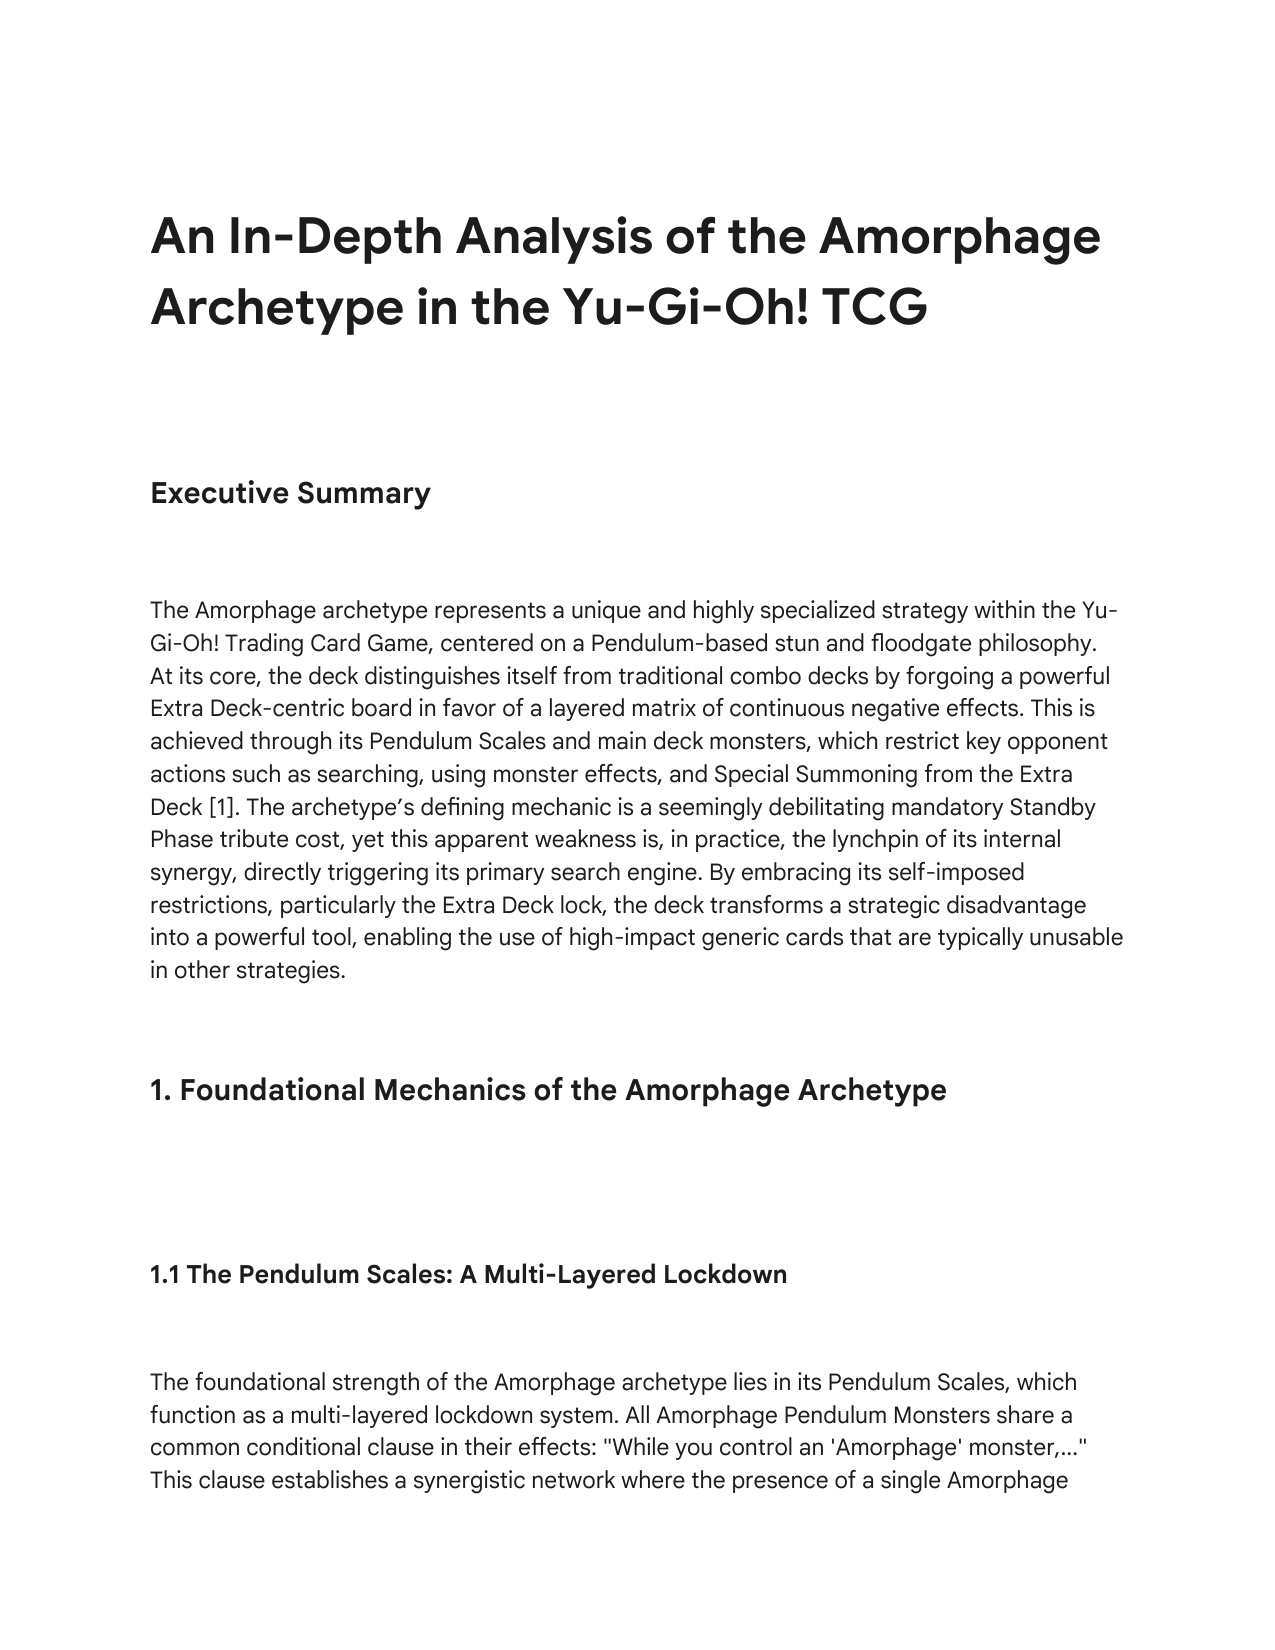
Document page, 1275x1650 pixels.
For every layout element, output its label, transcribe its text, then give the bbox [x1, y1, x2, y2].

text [150, 1368, 1125, 1495]
subtitle 1.1 The Pendulum Scales: A Multi-Layered Lockdown [150, 1259, 1125, 1291]
subtitle 1. Foundational Mechanics of the Amorphage Archetype [150, 1072, 1125, 1108]
subtitle Executive Summary [150, 476, 1125, 512]
text The Amorphage archetype represents a unique and highly specialized strategy within the Yu-Gi-Oh! Trading Card Game, centered on a Pendulum-based stun and floodgate philosophy. At its core, the deck distinguishes itself from traditional combo decks by forgoing a powerful Extra Deck-centric board in favor of a layered matrix of continuous negative effects. This is achieved through its Pendulum Scales and main deck monsters, which restrict key opponent actions such as searching, using monster effects, and Special Summoning from the Extra Deck [1]. The archetype’s defining mechanic is a seemingly debilitating mandatory Standby Phase tribute cost, yet this apparent weakness is, in practice, the lynchpin of its internal synergy, directly triggering its primary search engine. By embracing its self-imposed restrictions, particularly the Extra Deck lock, the deck transforms a strategic disadvantage into a powerful tool, enabling the use of high-impact generic cards that are typically unusable in other strategies. [150, 596, 1125, 985]
subtitle An In-Depth Analysis of the Amorphage Archetype in the Yu-Gi-Oh! TCG [150, 205, 1125, 339]
